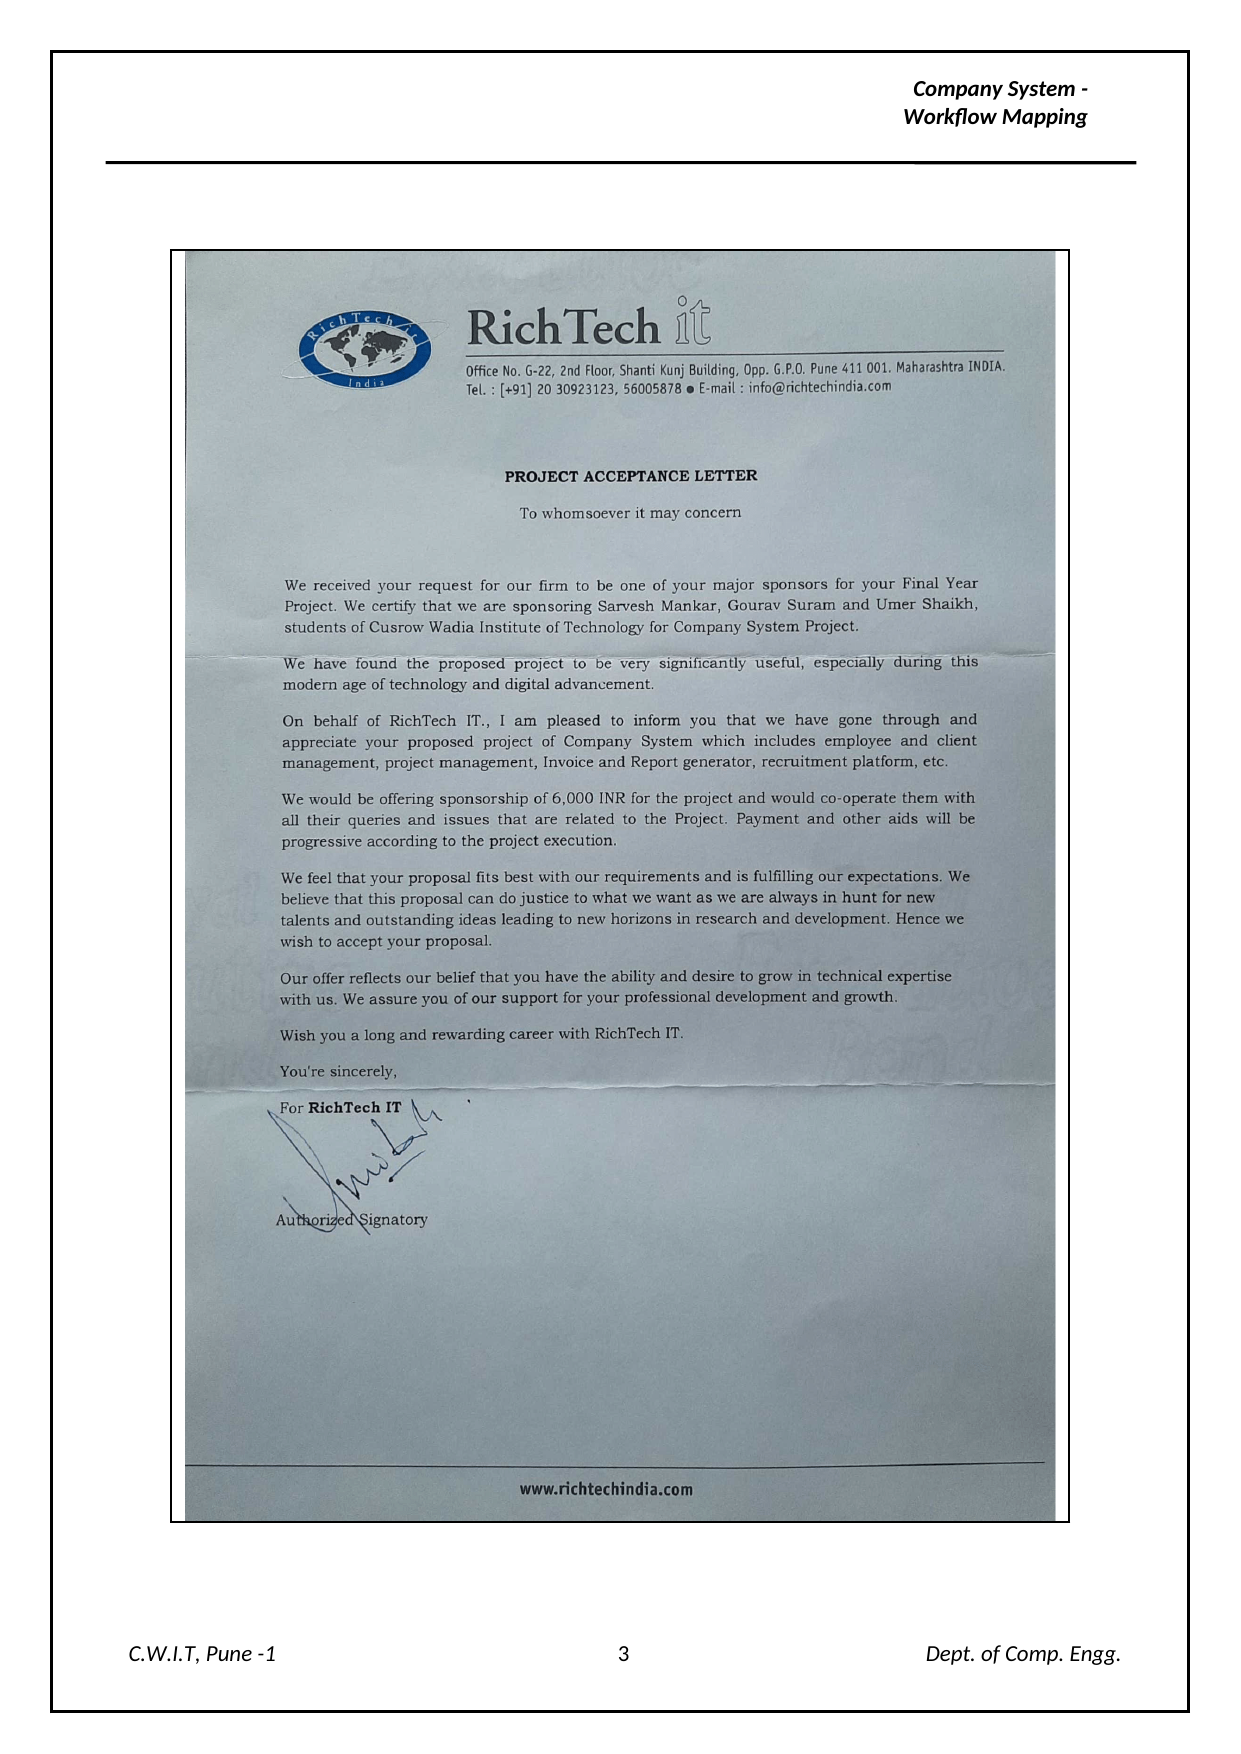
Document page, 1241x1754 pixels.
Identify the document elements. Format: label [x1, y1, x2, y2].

picture [172, 251, 1068, 1521]
